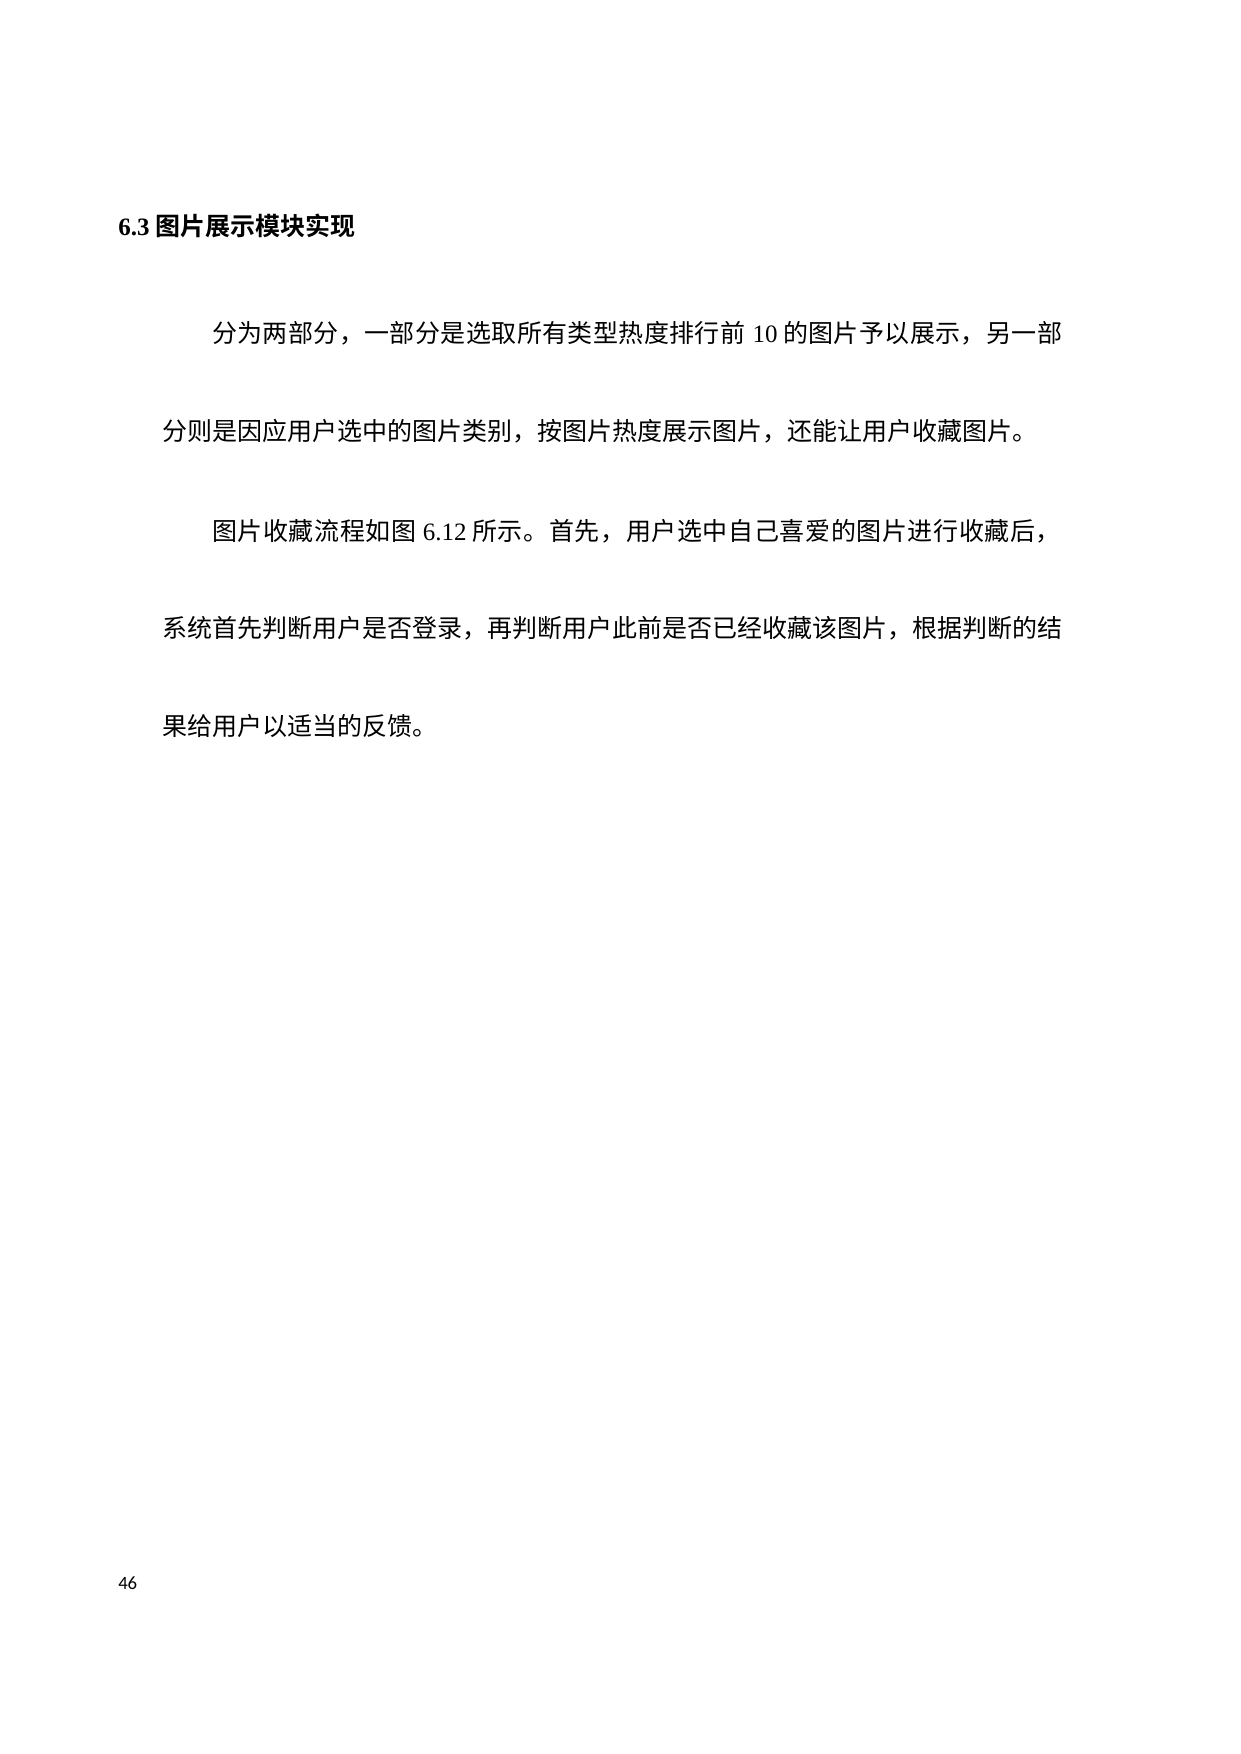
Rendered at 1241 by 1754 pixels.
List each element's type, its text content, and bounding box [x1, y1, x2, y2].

subtitle 6.3 图片展示模块实现 [118, 192, 1063, 257]
text 图片收藏流程如图6.12所示。首先，用户选中自己喜爱的图片进行收藏后，系统首先判断用户是否登录，再判断用户此前是否已经收藏该图片，根据判断的结果给用户以适当的反馈。 [162, 497, 1063, 757]
text 分为两部分，一部分是选取所有类型热度排行前10的图片予以展示，另一部分则是因应用户选中的图片类别，按图片热度展示图片，还能让用户收藏图片。 [162, 299, 1063, 462]
